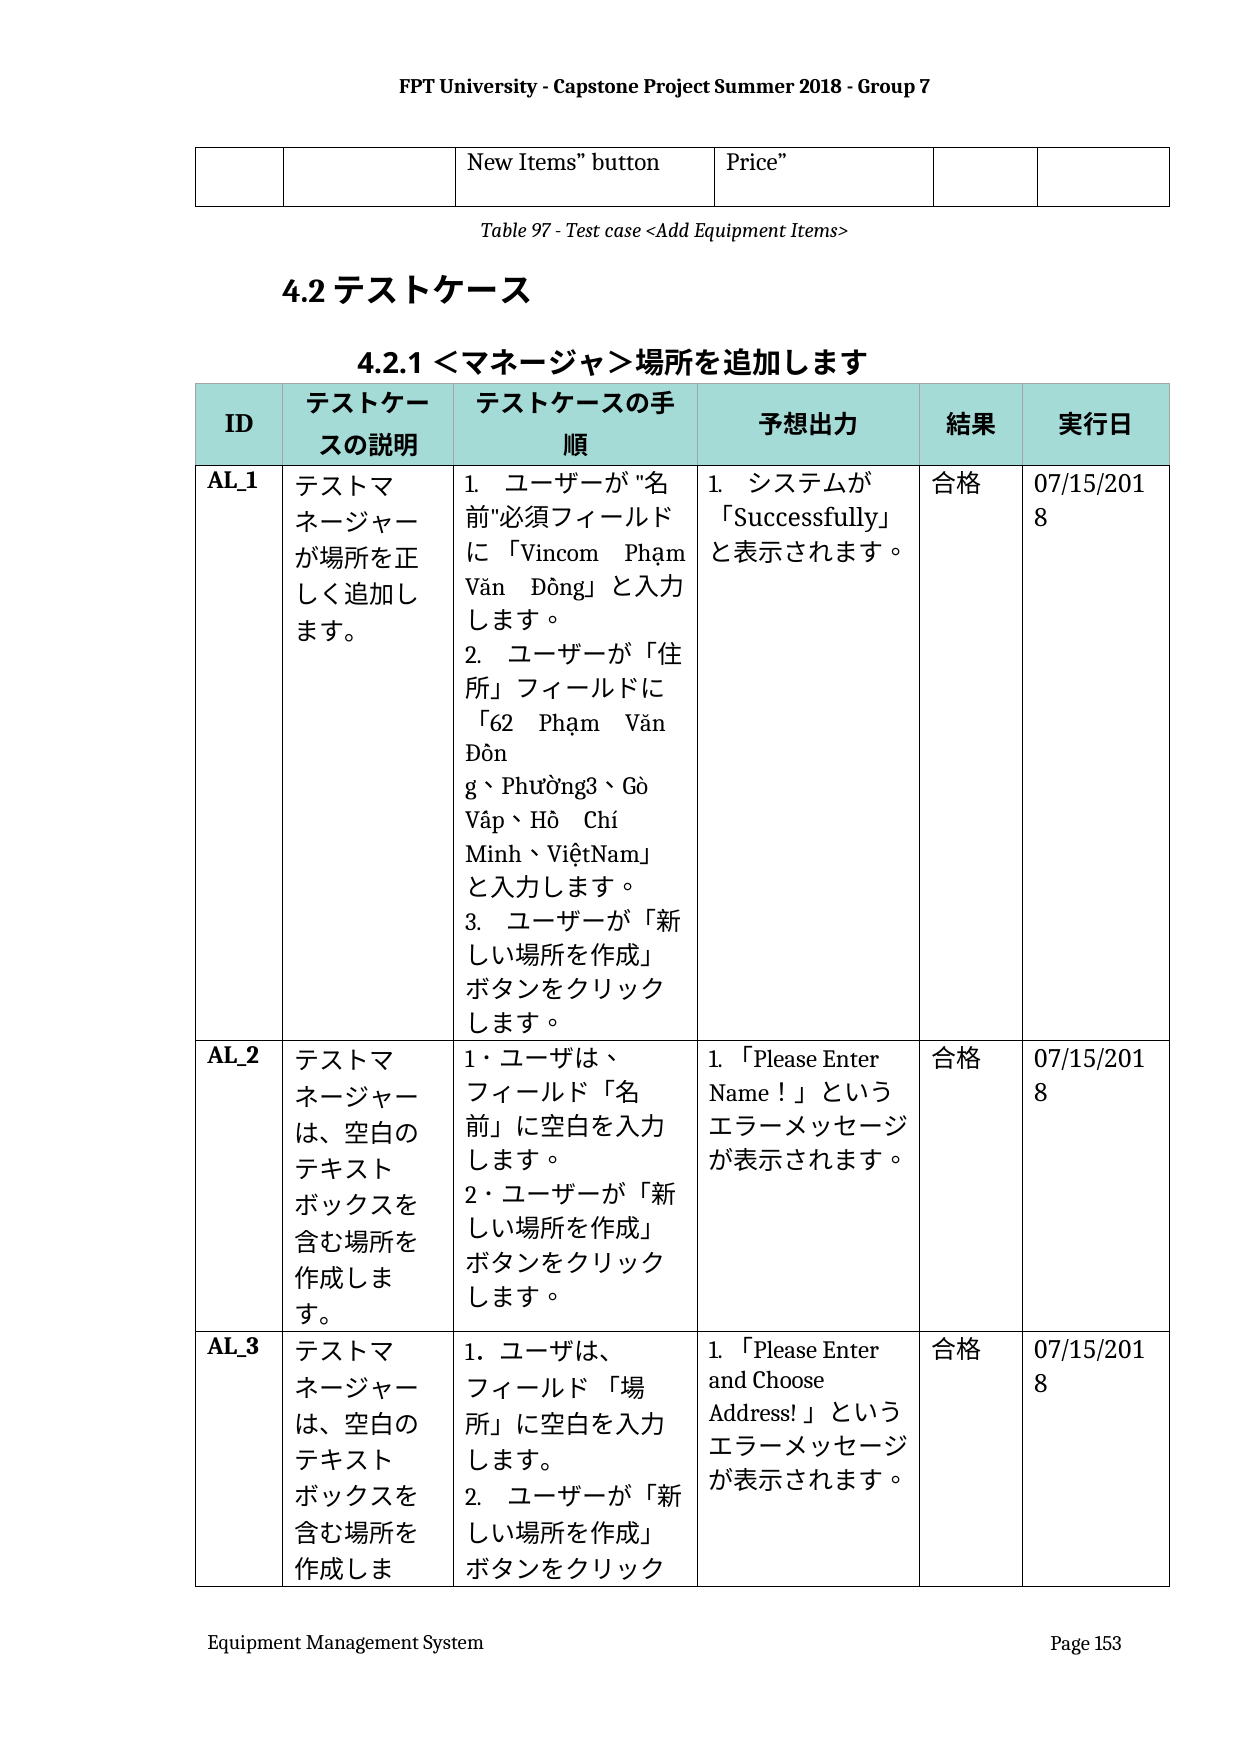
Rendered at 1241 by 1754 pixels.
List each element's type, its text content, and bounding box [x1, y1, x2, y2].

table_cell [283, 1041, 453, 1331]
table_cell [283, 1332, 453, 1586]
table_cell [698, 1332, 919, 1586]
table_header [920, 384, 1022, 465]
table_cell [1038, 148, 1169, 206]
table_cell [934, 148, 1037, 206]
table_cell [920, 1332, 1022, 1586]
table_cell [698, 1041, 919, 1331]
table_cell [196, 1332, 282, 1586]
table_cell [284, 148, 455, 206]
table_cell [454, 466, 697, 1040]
subtitle 4.2 テストケース [207, 264, 1122, 312]
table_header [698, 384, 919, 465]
subtitle 4.2.1 ＜マネージャ＞場所を追加します [357, 340, 1122, 382]
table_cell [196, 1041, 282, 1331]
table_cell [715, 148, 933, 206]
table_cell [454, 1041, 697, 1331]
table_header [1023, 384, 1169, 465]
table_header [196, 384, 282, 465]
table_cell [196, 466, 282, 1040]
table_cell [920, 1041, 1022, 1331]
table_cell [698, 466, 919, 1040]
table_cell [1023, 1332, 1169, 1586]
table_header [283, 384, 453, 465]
text Table 97 - Test case <Add Equipment Items> [207, 219, 1122, 243]
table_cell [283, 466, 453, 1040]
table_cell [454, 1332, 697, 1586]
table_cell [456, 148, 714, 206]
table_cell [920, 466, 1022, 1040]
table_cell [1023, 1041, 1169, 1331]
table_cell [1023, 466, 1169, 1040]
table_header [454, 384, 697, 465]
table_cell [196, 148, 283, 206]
